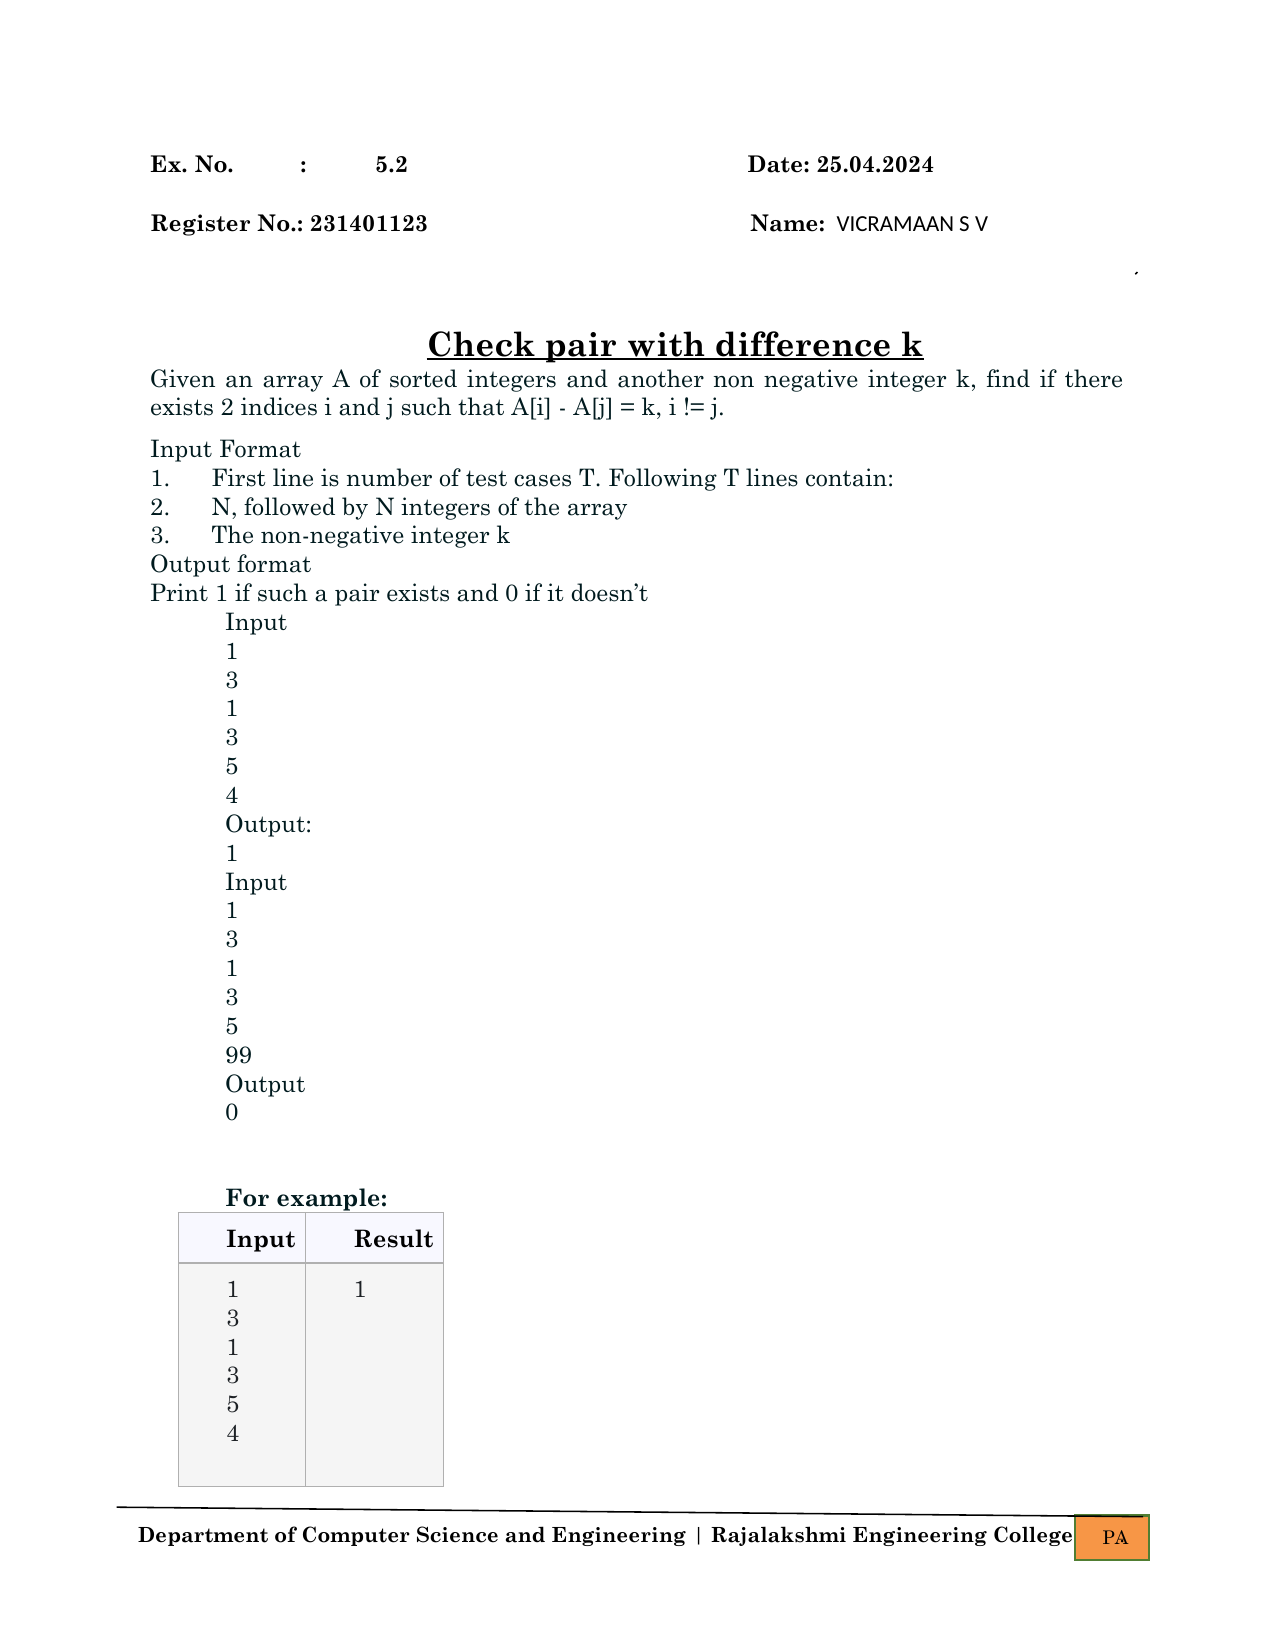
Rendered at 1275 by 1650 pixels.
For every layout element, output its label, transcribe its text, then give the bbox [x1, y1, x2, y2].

text 1 [225, 693, 1125, 722]
text Output format [150, 549, 1125, 578]
text Register No.: 231401123 Name: VICRAMAAN S V [150, 209, 1125, 237]
text 3 [225, 982, 1125, 1011]
text Given an array A of sorted integers and another non negative integer k, find if there exists 2 indices i and j such that A[i] - A[j] = k, i != j. [150, 363, 1125, 421]
text 3 [225, 722, 1125, 751]
text 5 [225, 751, 1125, 780]
text Input [225, 866, 1125, 895]
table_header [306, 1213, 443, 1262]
text 3. The non-negative integer k [150, 520, 1125, 549]
text Input [225, 607, 1125, 636]
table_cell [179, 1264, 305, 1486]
text 1 [225, 837, 1125, 866]
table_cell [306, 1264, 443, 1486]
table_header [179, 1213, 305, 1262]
text For example: [225, 1183, 1125, 1212]
text 99 [225, 1039, 1125, 1068]
text 3 [225, 924, 1125, 953]
text Output [225, 1068, 1125, 1097]
text 4 [225, 780, 1125, 809]
text 1 [225, 895, 1125, 924]
text 0 [225, 1097, 1125, 1126]
text Print 1 if such a pair exists and 0 if it doesn’t [150, 578, 1125, 607]
text Check pair with difference k [225, 323, 1125, 363]
text 3 [225, 664, 1125, 693]
text 5 [225, 1011, 1125, 1039]
text 2. N, followed by N integers of the array [150, 491, 1125, 520]
text Input Format [150, 433, 1125, 462]
text 1 [225, 636, 1125, 664]
text Ex. No. : 5.2 Date: 25.04.2024 [150, 150, 1125, 178]
text 1 [225, 953, 1125, 982]
text 1. First line is number of test cases T. Following T lines contain: [150, 462, 1125, 491]
text Output: [225, 809, 1125, 837]
